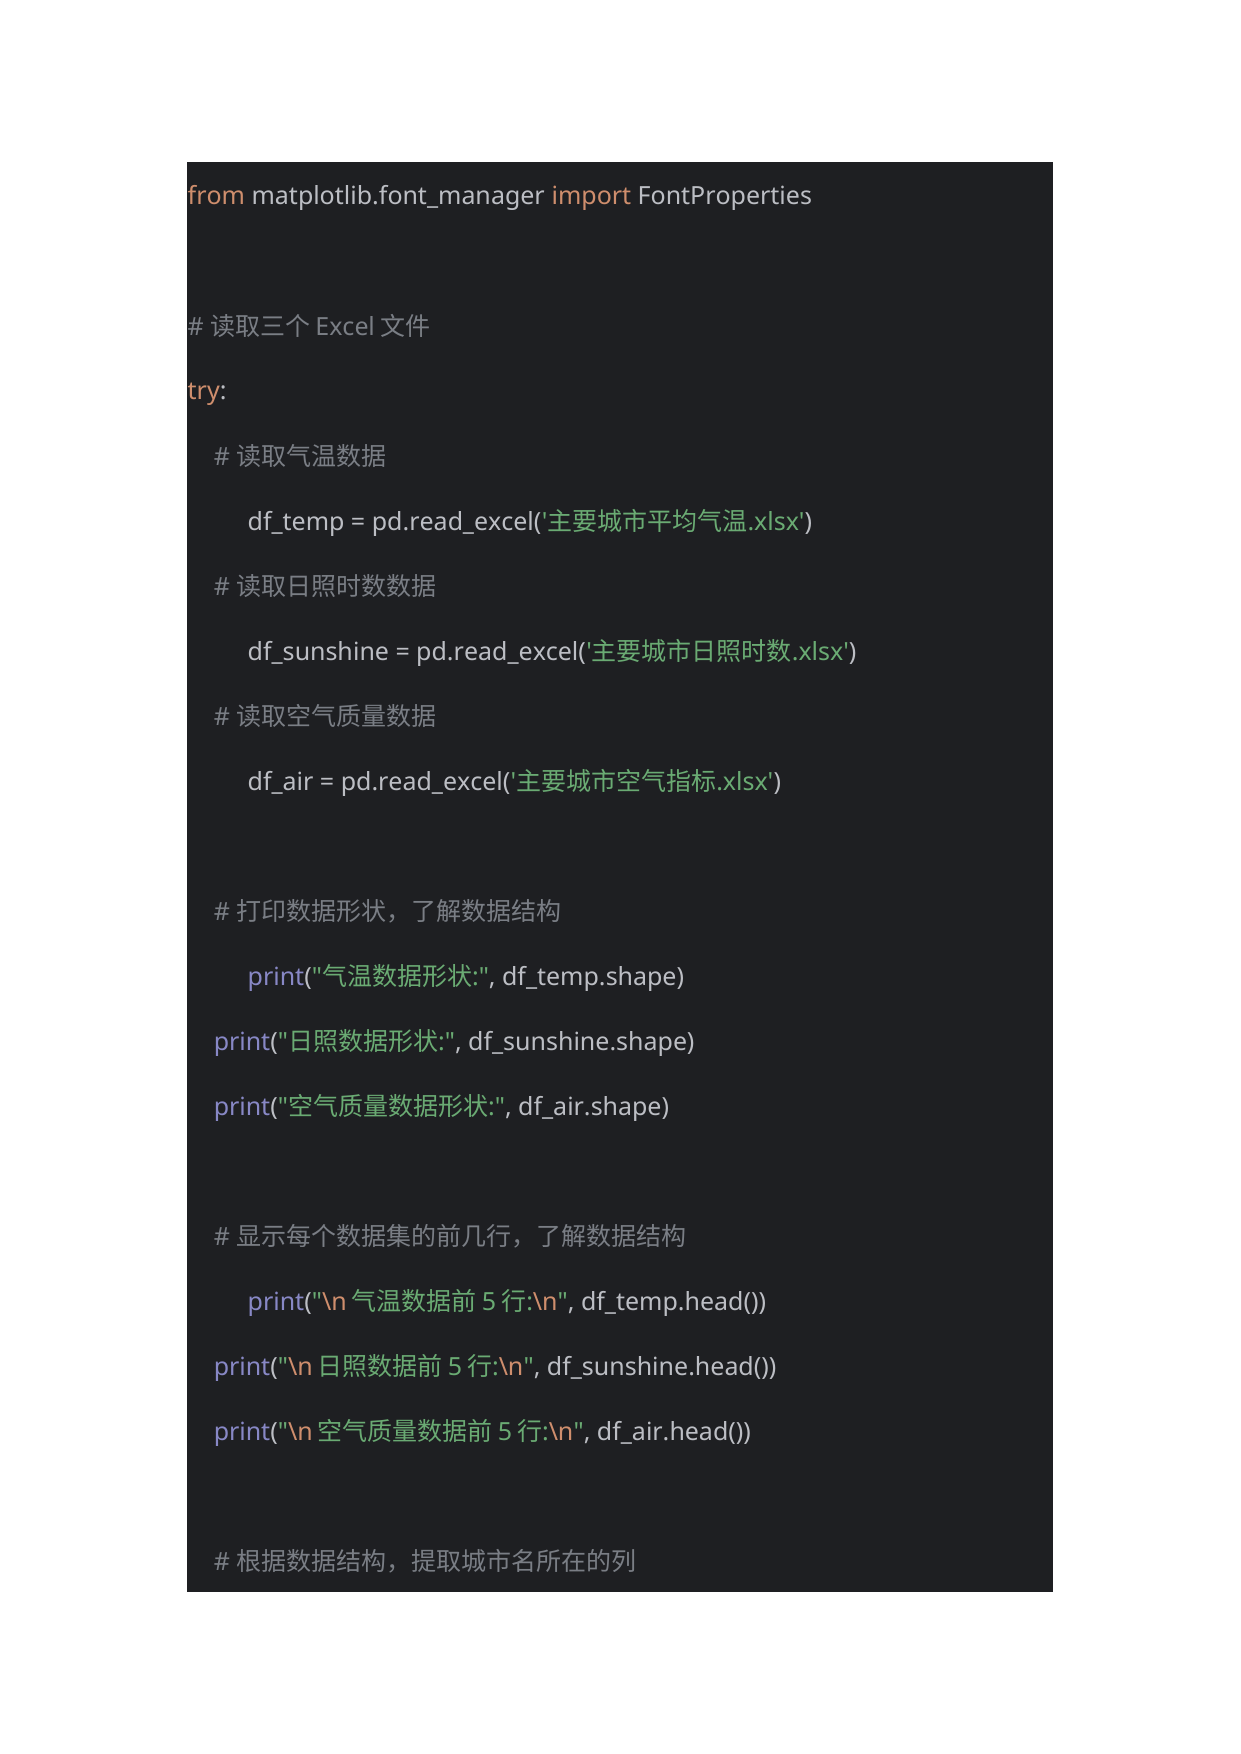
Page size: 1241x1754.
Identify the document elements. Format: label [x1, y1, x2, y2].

text [187, 162, 1053, 1592]
